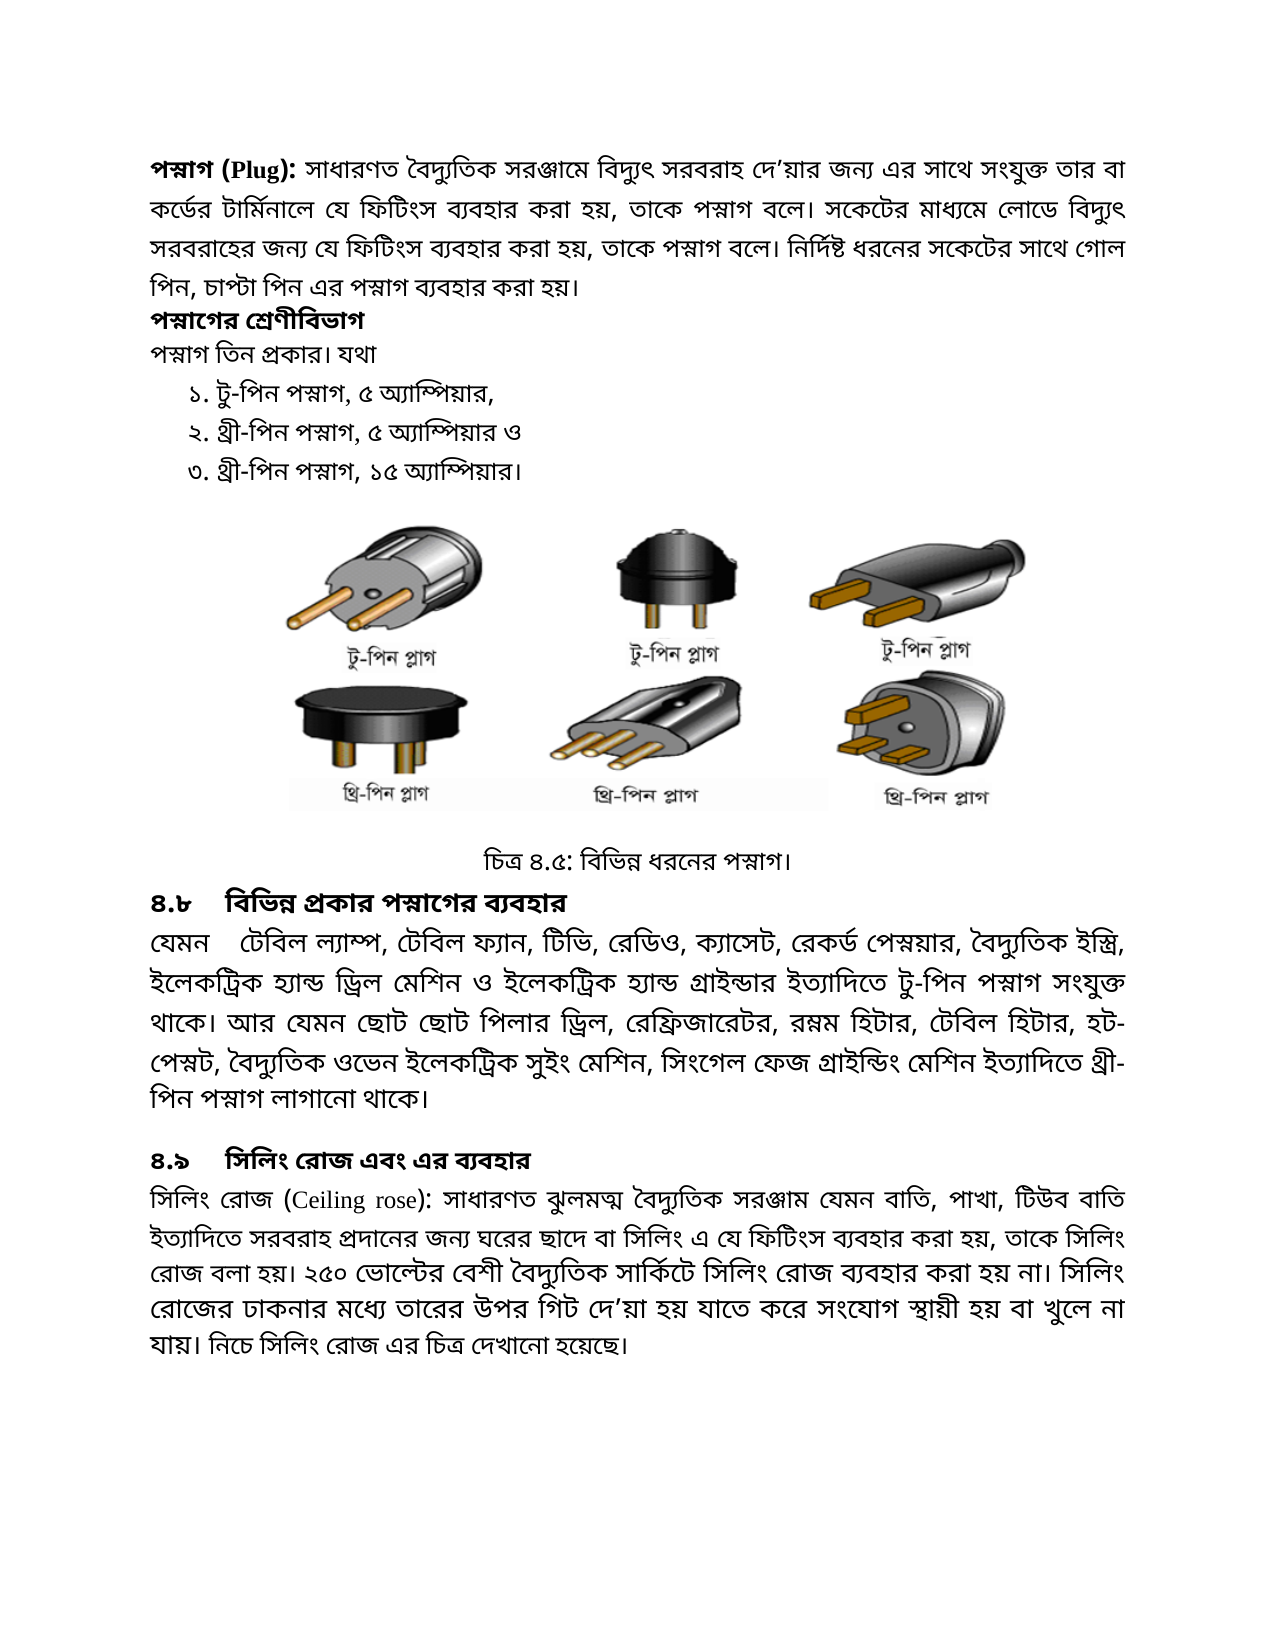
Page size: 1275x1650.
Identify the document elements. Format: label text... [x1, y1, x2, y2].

text যেমন টেবিল ল্যাম্প, টেবিল ফ্যান, টিভি, রেডিও, ক্যাসেট, রেকর্ড পেস্নয়ার, বৈদ্যুতিক ইস্ত্রি, ইলেকট্রিক হ্যান্ড ড্রিল মেশিন ও ইলেকট্রিক হ্যান্ড গ্রাইন্ডার ইত্যাদিতে টু-পিন পস্নাগ সংযুক্ত থাকে। আর যেমন ছোট ছোট পিলার ড্রিল, রেফ্রিজারেটর, রম্নম হিটার, টেবিল হিটার, হট-পেস্নট, বৈদ্যুতিক ওভেন ইলেকট্রিক সুইং মেশিন, সিংগেল ফেজ গ্রাইন্ডিং মেশিন ইত্যাদিতে থ্রী-পিন পস্নাগ লাগানো থাকে। [150, 923, 1125, 1119]
picture [276, 522, 1031, 811]
text ১. টু-পিন পস্নাগ, ৫ অ্যাম্পিয়ার, [187, 373, 1125, 412]
text ২. থ্রী-পিন পস্নাগ, ৫ অ্যাম্পিয়ার ও [187, 412, 1125, 452]
text চিত্র ৪.৫: বিভিন্ন ধরনের পস্নাগ। [150, 842, 1125, 881]
text ৩. থ্রী-পিন পস্নাগ, ১৫ অ্যাম্পিয়ার। [187, 452, 1125, 491]
text পস্নাগ (Plug): সাধারণত বৈদ্যুতিক সরঞ্জামে বিদ্যুৎ সরবরাহ দে’য়ার জন্য এর সাথে সংযুক্ত তার বা কর্ডের টার্মিনালে যে ফিটিংস ব্যবহার করা হয়, তাকে পস্নাগ বলে। সকেটের মাধ্যমে লোডে বিদ্যুৎ সরবরাহের জন্য যে ফিটিংস ব্যবহার করা হয়, তাকে পস্নাগ বলে। নির্দিষ্ট ধরনের সকেটের সাথে গোল পিন, চাপ্টা পিন এর পস্নাগ ব্যবহার করা হয়। [150, 150, 1125, 307]
text পস্নাগ তিন প্রকার। যথা [150, 340, 1125, 373]
text সিলিং রোজ (Ceiling rose): সাধারণত ঝুলমত্ম বৈদ্যুতিক সরঞ্জাম যেমন বাতি, পাখা, টিউব বাতি ইত্যাদিতে সরবরাহ প্রদানের জন্য ঘরের ছাদে বা সিলিং এ যে ফিটিংস ব্যবহার করা হয়, তাকে সিলিং রোজ বলা হয়। ২৫০ ভোল্টের বেশী বৈদ্যুতিক সার্কিটে সিলিং রোজ ব্যবহার করা হয় না। সিলিং রোজের ঢাকনার মধ্যে তারের উপর গিট দে’য়া হয় যাতে করে সংযোগ স্থায়ী হয় বা খুলে না যায়। নিচে সিলিং রোজ এর চিত্র দেখানো হয়েছে। [150, 1179, 1125, 1366]
text ৪.৯ সিলিং রোজ এবং এর ব্যবহার [150, 1138, 1125, 1179]
text ৪.৮ বিভিন্ন প্রকার পস্নাগের ব্যবহার [150, 881, 1125, 923]
text পস্নাগের শ্রেণীবিভাগ [150, 307, 1125, 340]
